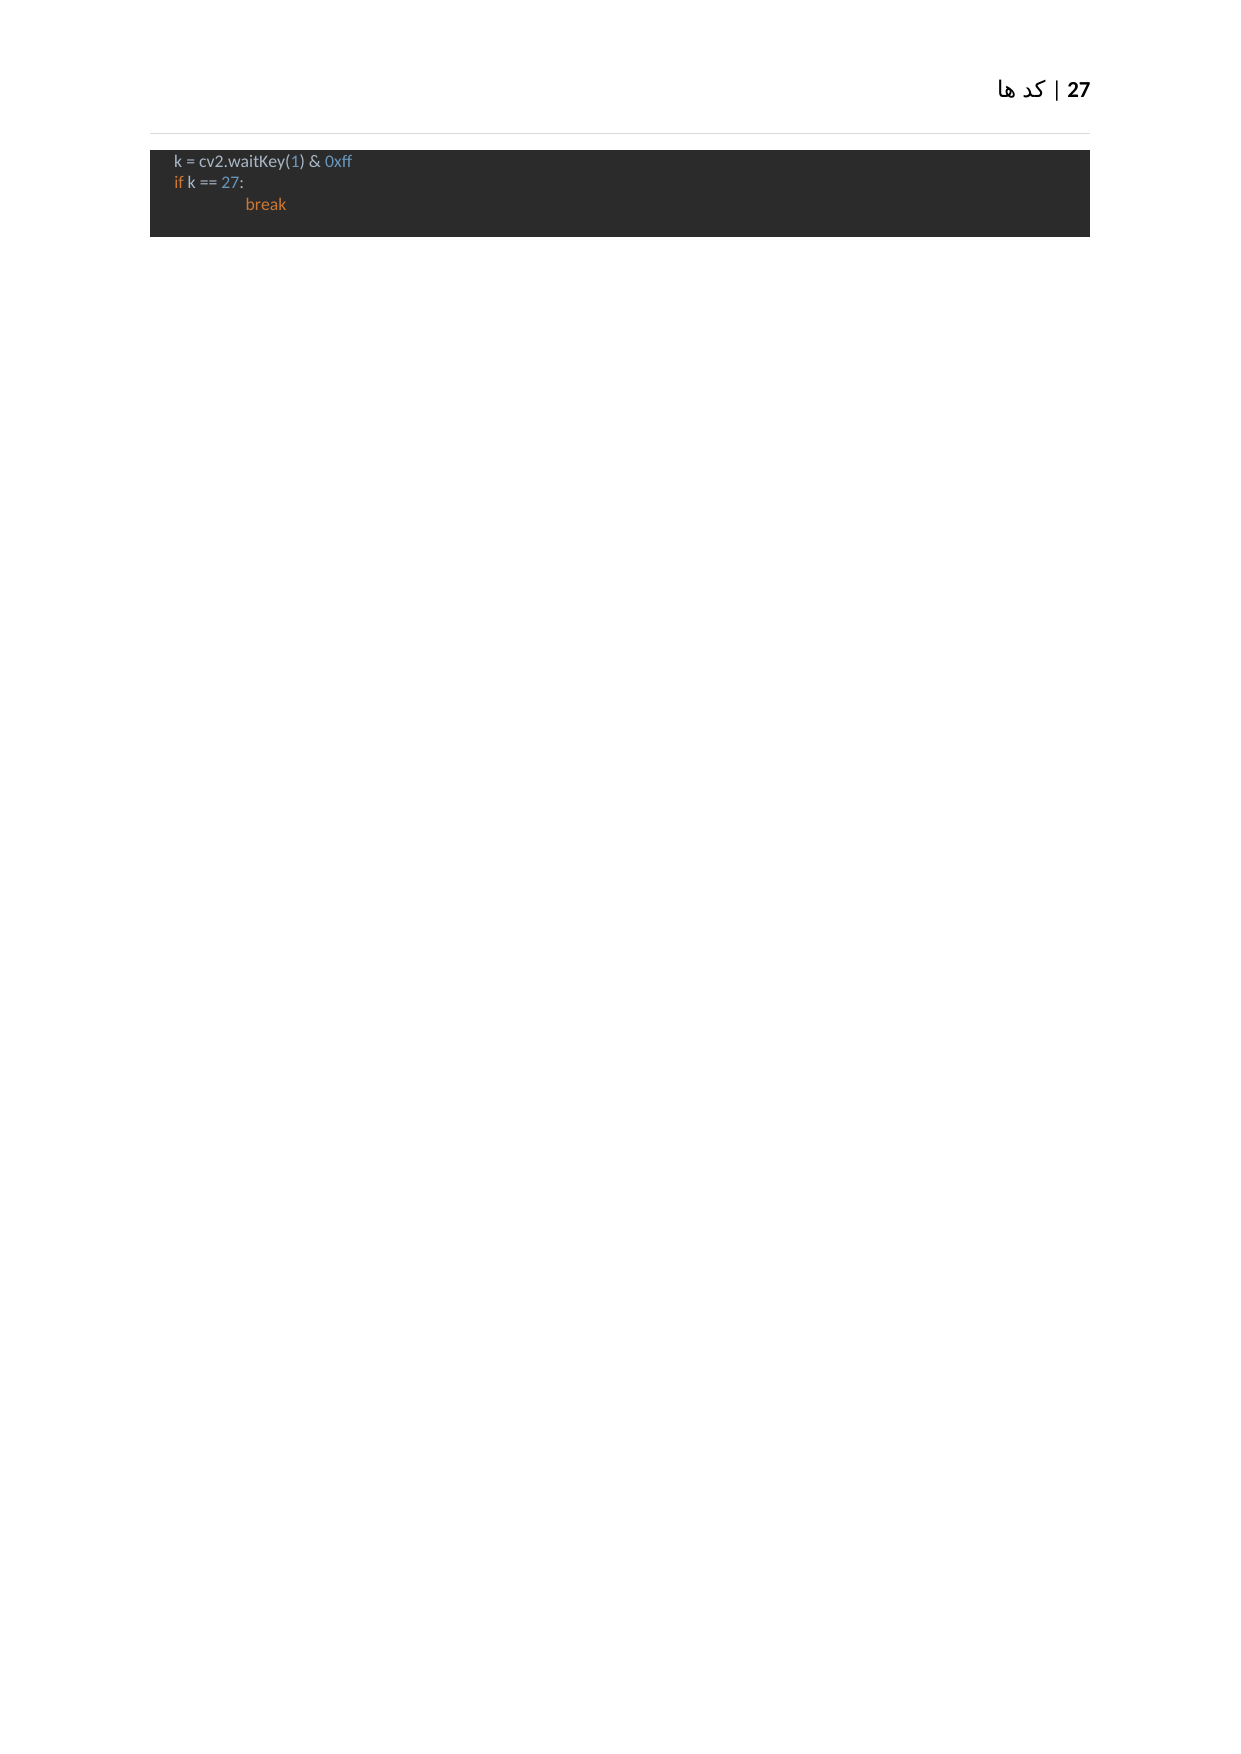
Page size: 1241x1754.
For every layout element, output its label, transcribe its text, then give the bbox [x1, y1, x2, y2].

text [150, 150, 1090, 193]
text break [150, 193, 1090, 215]
